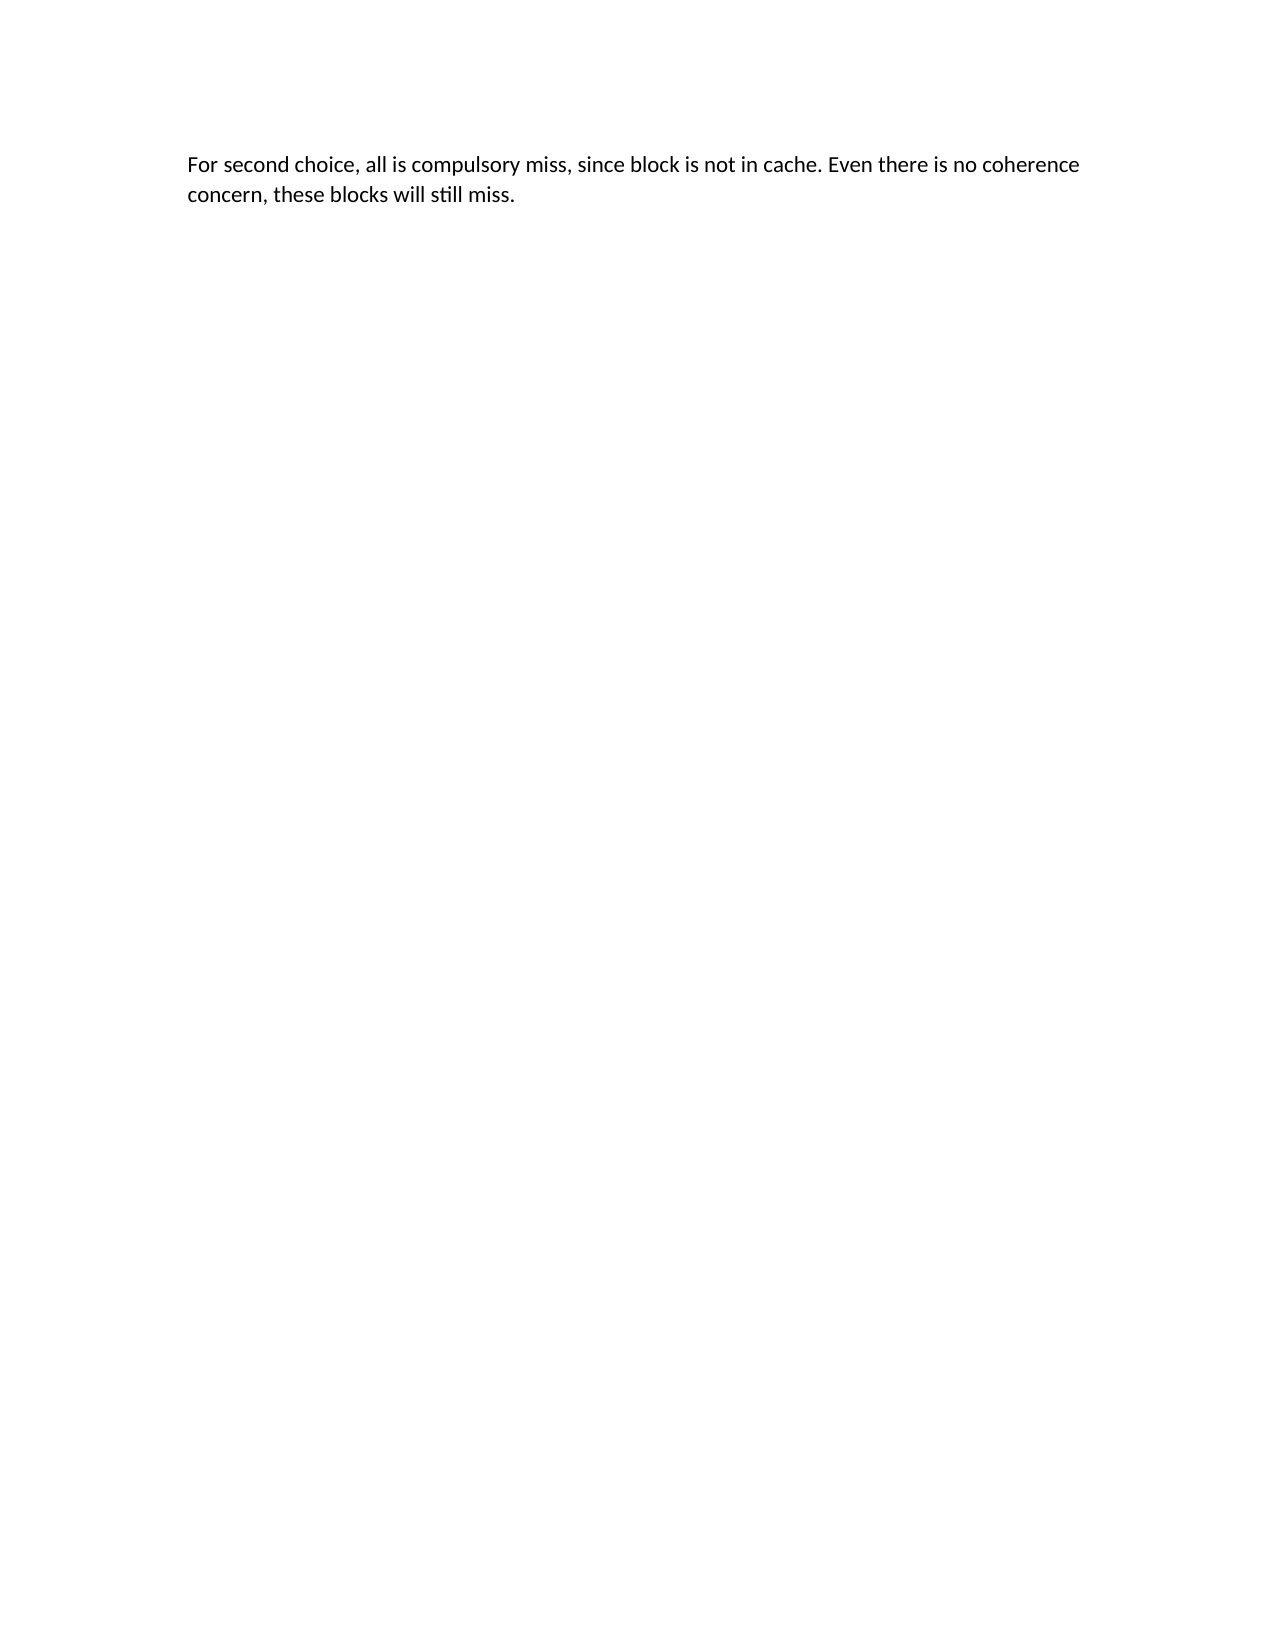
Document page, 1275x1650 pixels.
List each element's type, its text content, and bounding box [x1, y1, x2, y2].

text For second choice, all is compulsory miss, since block is not in cache. Even there is no coherence concern, these blocks will still miss. [187, 150, 1087, 208]
